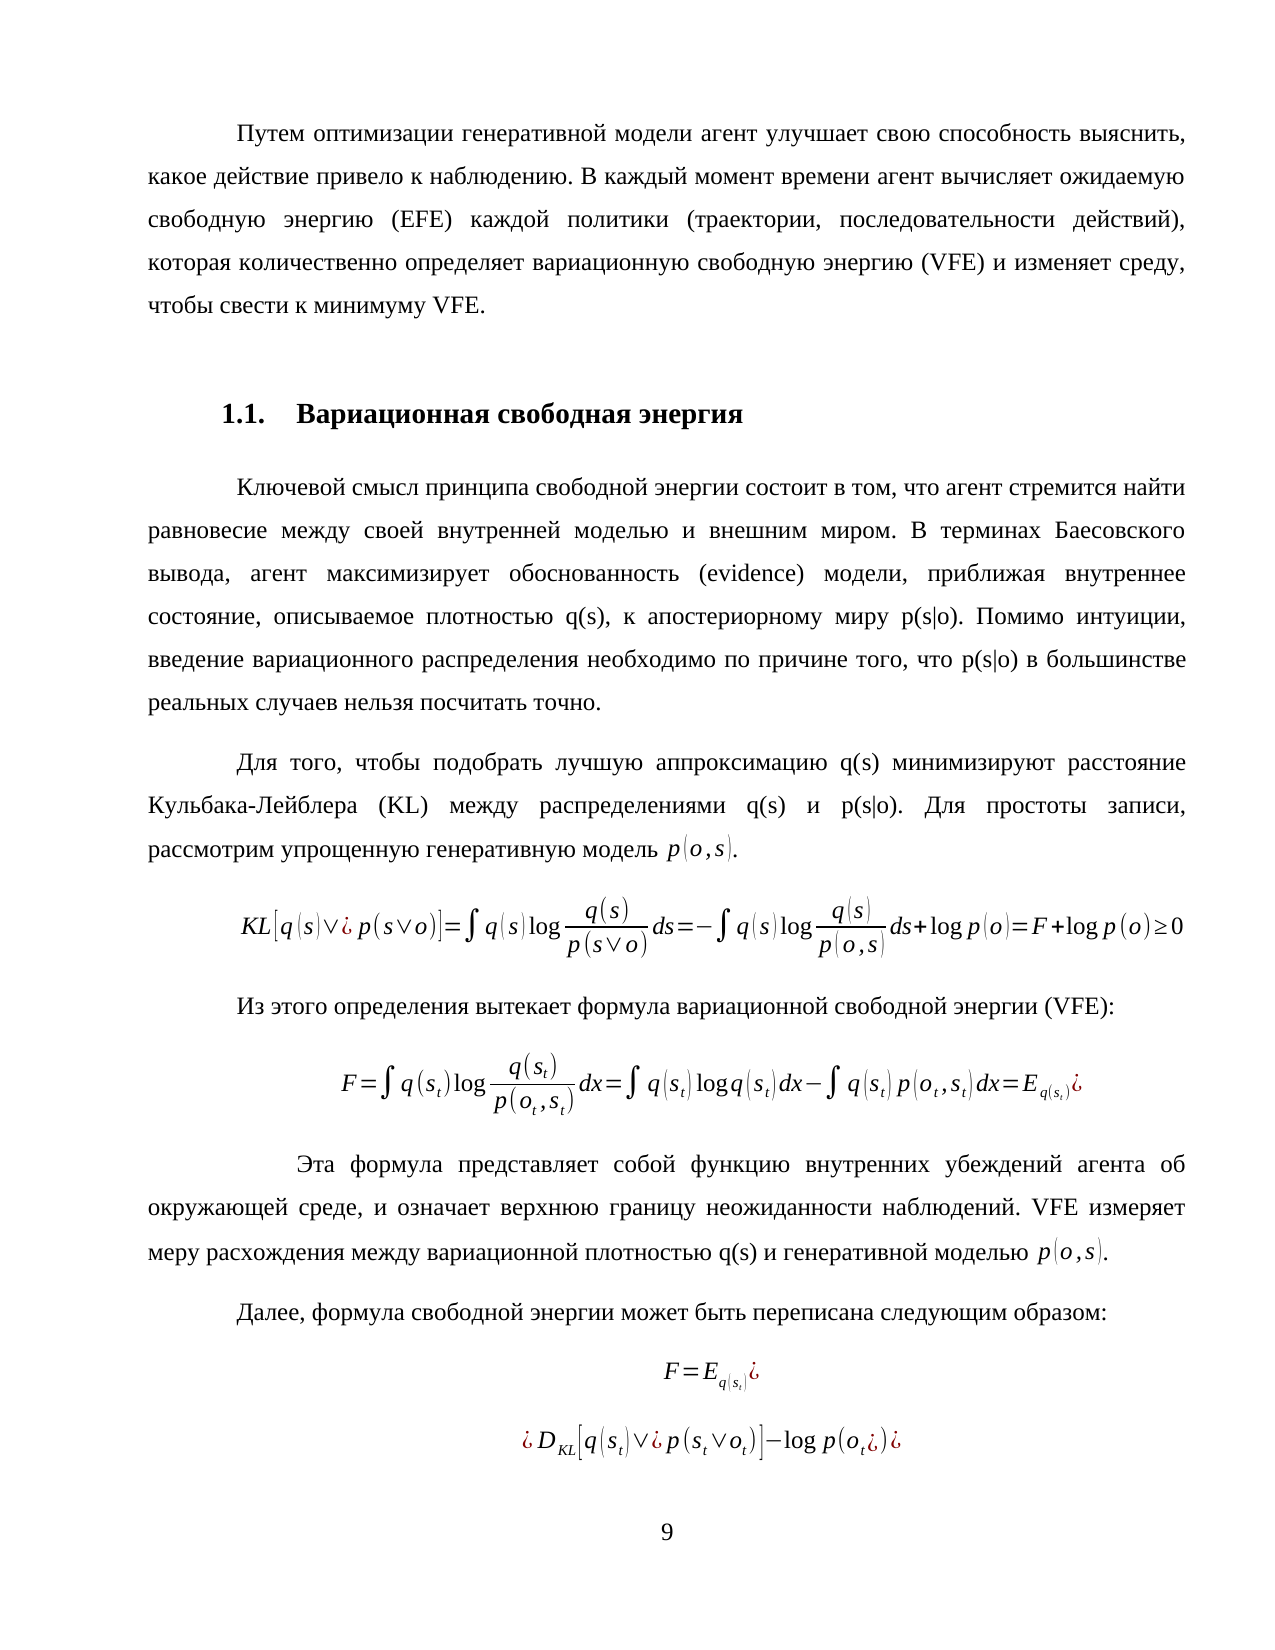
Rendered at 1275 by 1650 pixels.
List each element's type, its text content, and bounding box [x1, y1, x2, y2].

text Эта формула представляет собой функцию внутренних убеждений агента об окружающей среде, и означает верхнюю границу неожиданности наблюдений. VFE измеряет меру расхождения между вариационной плотностью q(s) и генеративной моделью . [148, 1149, 1186, 1266]
text Из этого определения вытекает формула вариационной свободной энергии (VFE): [148, 991, 1186, 1020]
text Путем оптимизации генеративной модели агент улучшает свою способность выяснить, какое действие привело к наблюдению. В каждый момент времени агент вычисляет ожидаемую свободную энергию (EFE) каждой политики (траектории, последовательности действий), которая количественно определяет вариационную свободную энергию (VFE) и изменяет среду, чтобы свести к минимуму VFE. [148, 118, 1186, 319]
list Вариационная свободная энергия [221, 396, 1186, 430]
text Далее, формула свободной энергии может быть переписана следующим образом: [148, 1297, 1186, 1326]
text Ключевой смысл принципа свободной энергии состоит в том, что агент стремится найти равновесие между своей внутренней моделью и внешним миром. В терминах Баесовского вывода, агент максимизирует обоснованность (evidence) модели, приближая внутреннее состояние, описываемое плотностью q(s), к апостериорному миру p(s|o). Помимо интуиции, введение вариационного распределения необходимо по причине того, что p(s|o) в большинстве реальных случаев нельзя посчитать точно. [148, 472, 1186, 716]
text Для того, чтобы подобрать лучшую аппроксимацию q(s) минимизируют расстояние Кульбака-Лейблера (KL) между распределениями q(s) и p(s|o). Для простоты записи, рассмотрим упрощенную генеративную модель . [148, 747, 1186, 864]
